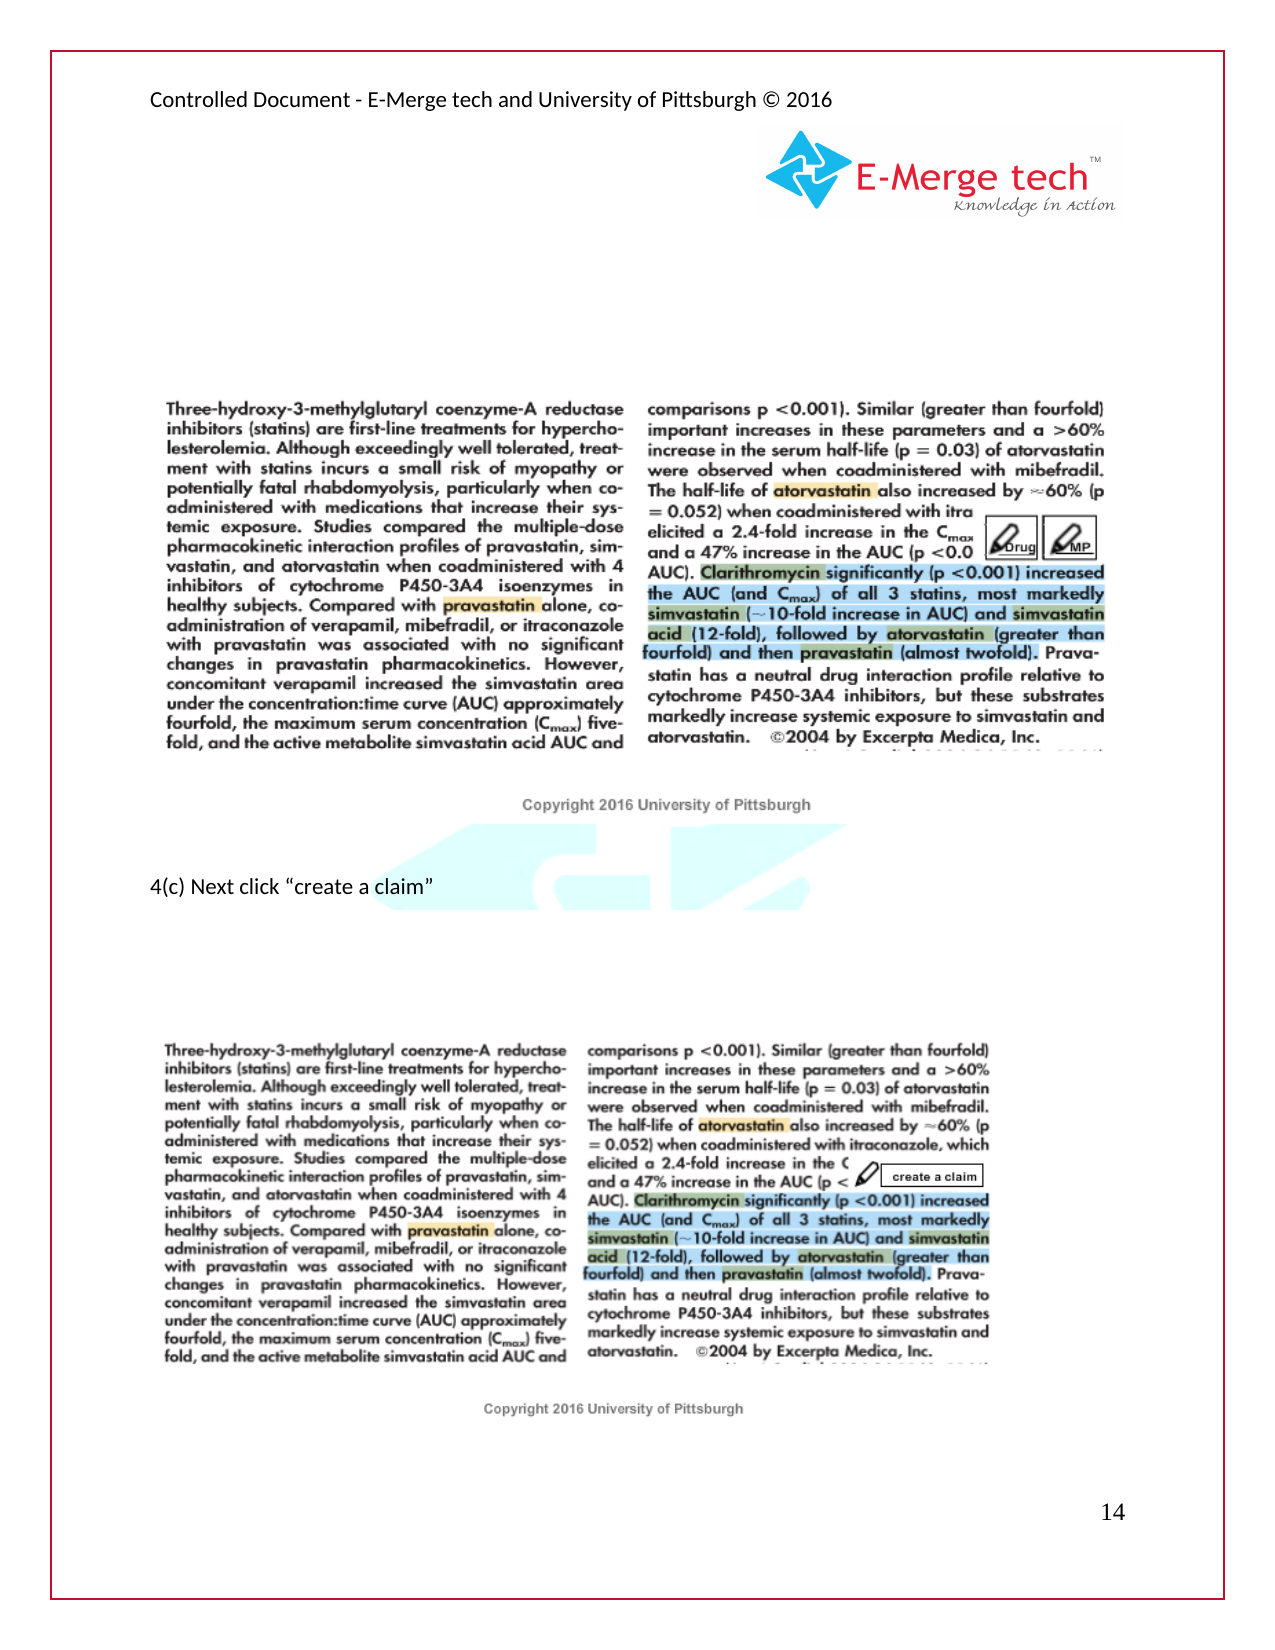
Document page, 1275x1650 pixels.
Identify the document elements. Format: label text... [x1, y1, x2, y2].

text 4(c) Next click “create a claim” [150, 872, 1125, 900]
picture [757, 123, 1125, 221]
picture [150, 231, 1125, 824]
picture [150, 910, 1125, 1426]
